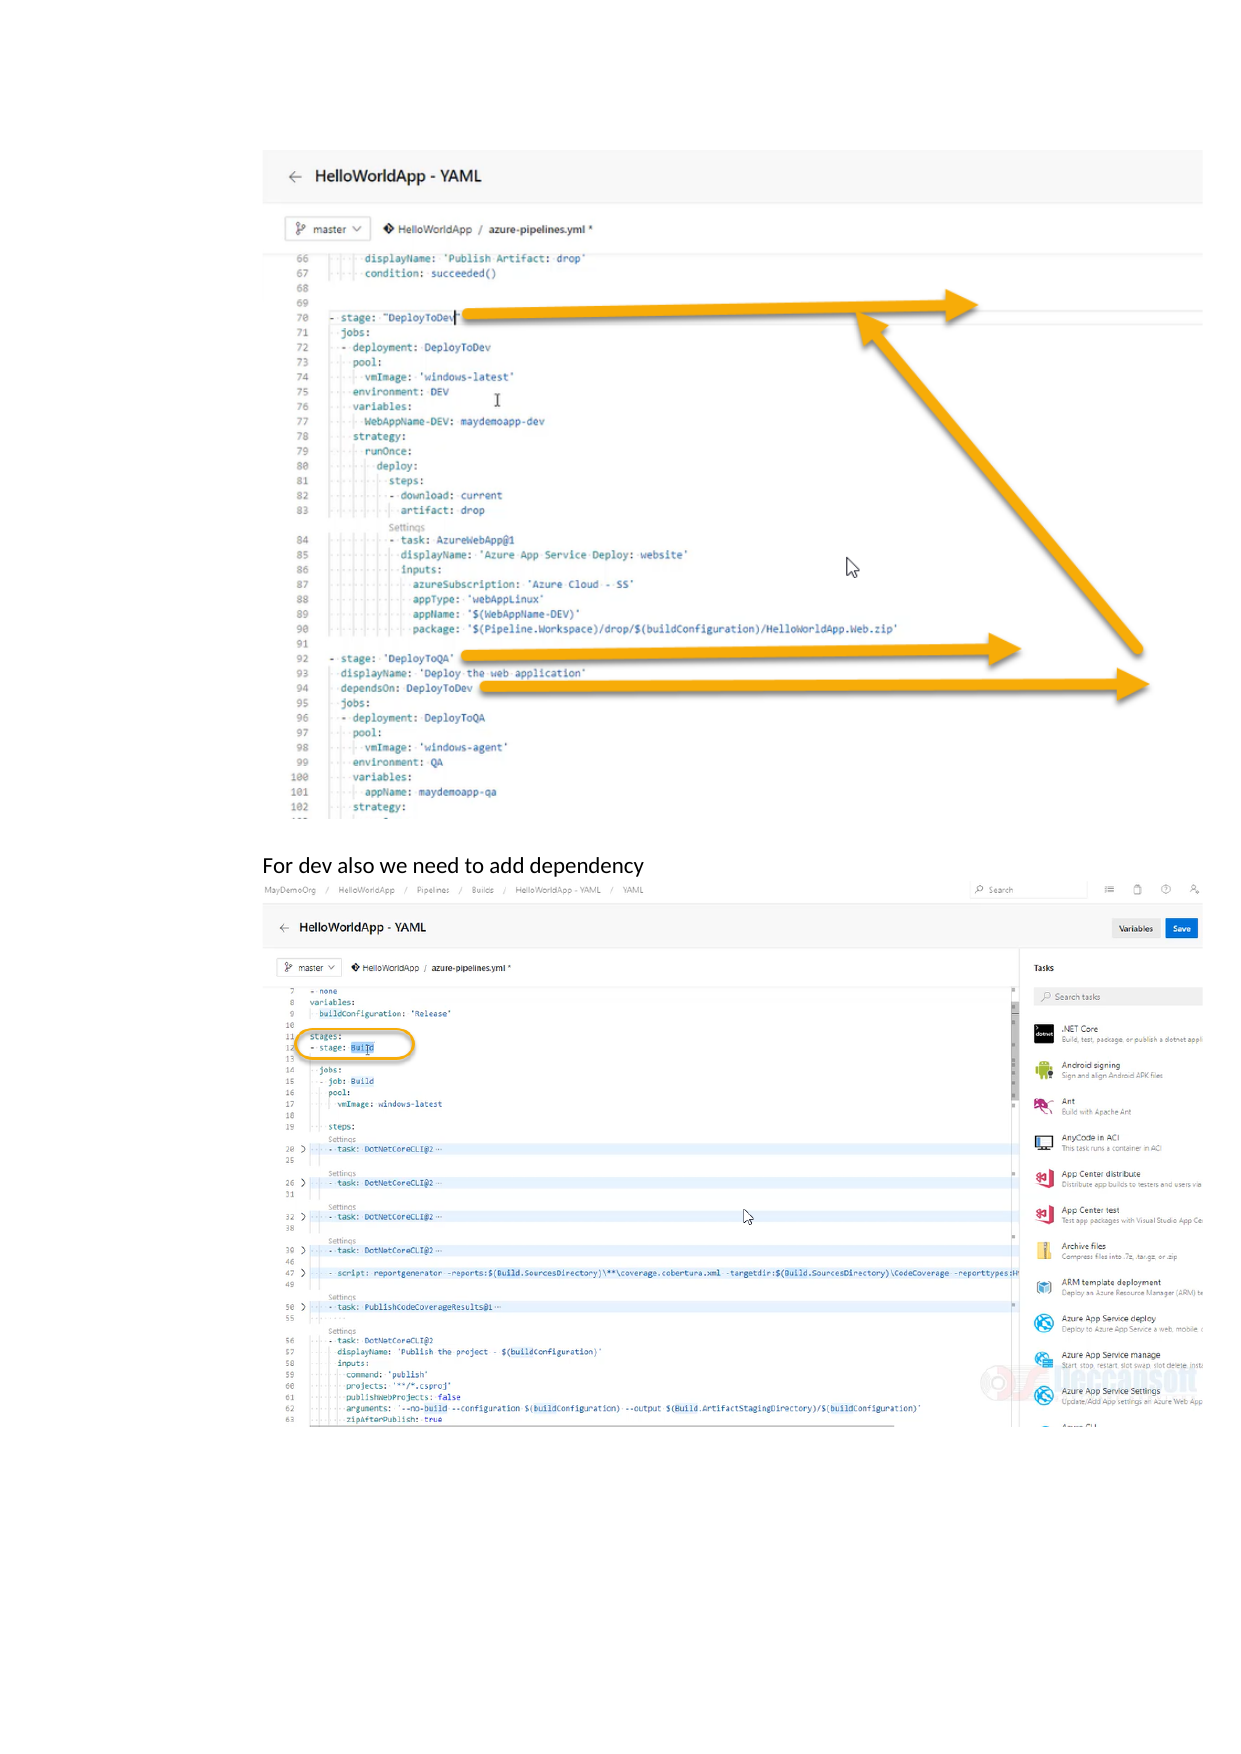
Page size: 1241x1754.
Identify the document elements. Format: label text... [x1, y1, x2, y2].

picture [262, 881, 1203, 1427]
list For dev also we need to add dependency [262, 851, 1090, 879]
picture [262, 150, 1203, 819]
